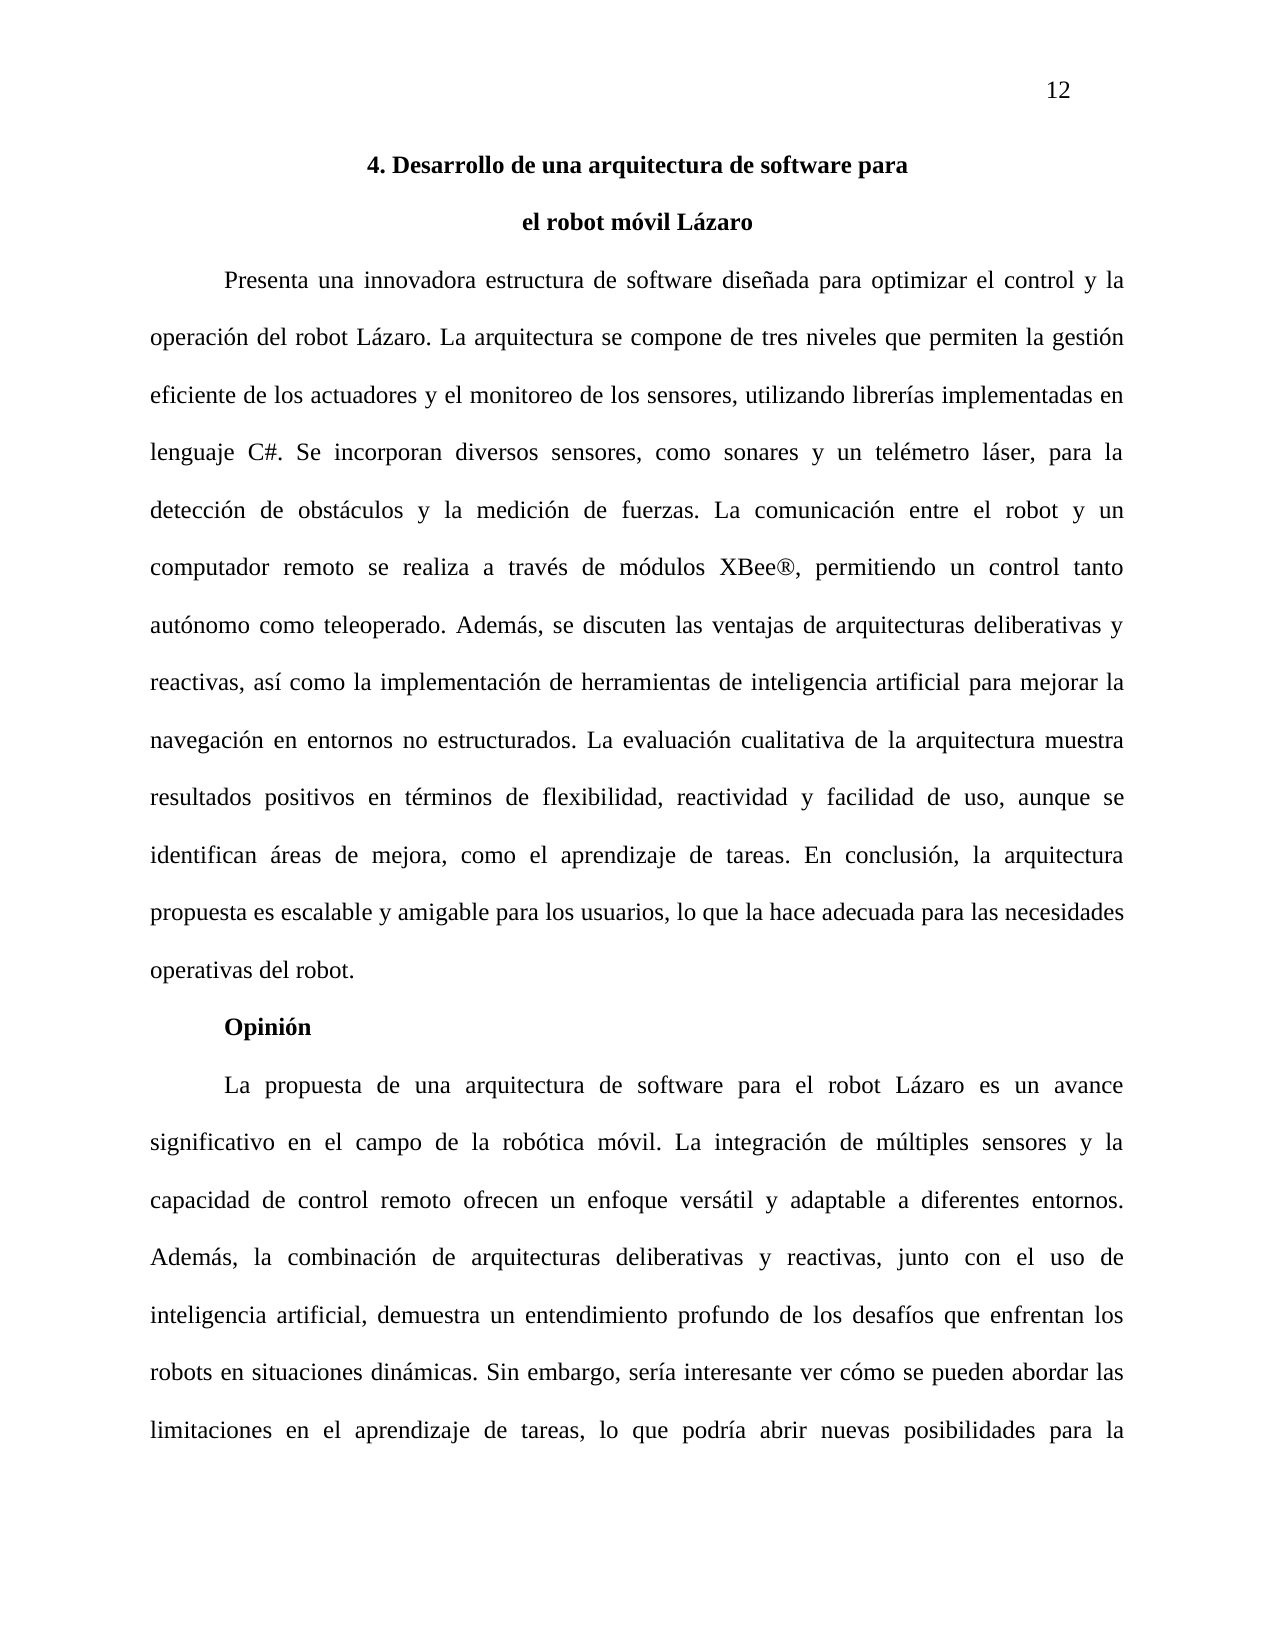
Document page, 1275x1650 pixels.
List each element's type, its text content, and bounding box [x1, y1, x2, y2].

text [150, 1070, 1125, 1444]
subtitle 4. Desarrollo de una arquitectura de software para el robot móvil Lázaro [150, 150, 1125, 236]
text Opinión [150, 1012, 1125, 1041]
text Presenta una innovadora estructura de software diseñada para optimizar el control y la operación del robot Lázaro. La arquitectura se compone de tres niveles que permiten la gestión eficiente de los actuadores y el monitoreo de los sensores, utilizando librerías implementadas en lenguaje C#. Se incorporan diversos sensores, como sonares y un telémetro láser, para la detección de obstáculos y la medición de fuerzas. La comunicación entre el robot y un computador remoto se realiza a través de módulos XBee®, permitiendo un control tanto autónomo como teleoperado. Además, se discuten las ventajas de arquitecturas deliberativas y reactivas, así como la implementación de herramientas de inteligencia artificial para mejorar la navegación en entornos no estructurados. La evaluación cualitativa de la arquitectura muestra resultados positivos en términos de flexibilidad, reactividad y facilidad de uso, aunque se identifican áreas de mejora, como el aprendizaje de tareas. En conclusión, la arquitectura propuesta es escalable y amigable para los usuarios, lo que la hace adecuada para las necesidades operativas del robot. [150, 265, 1125, 984]
